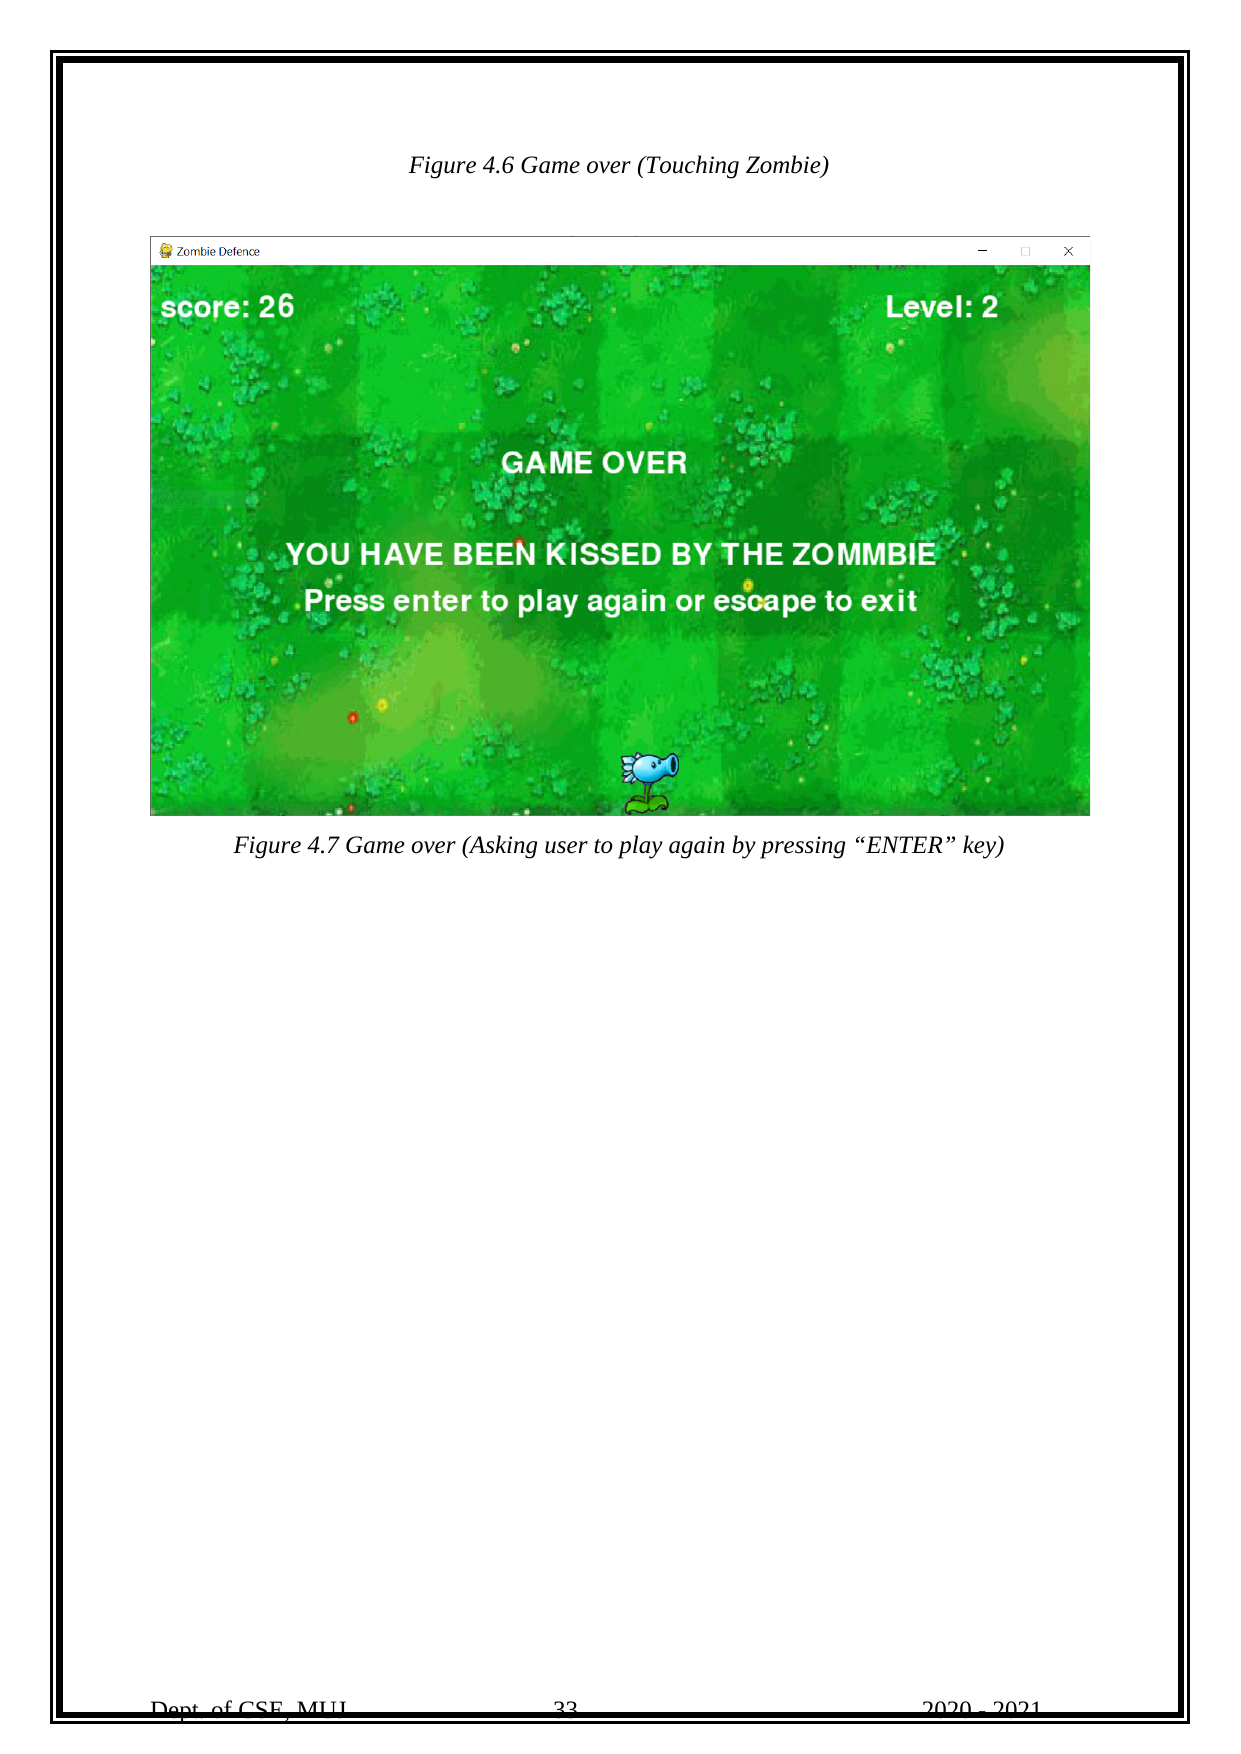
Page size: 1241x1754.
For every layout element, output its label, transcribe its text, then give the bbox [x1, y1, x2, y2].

text Figure 4.7 Game over (Asking user to play again by pressing “ENTER” key) [150, 830, 1090, 859]
text Figure 4.6 Game over (Touching Zombie) [150, 150, 1090, 179]
picture [150, 236, 1091, 816]
